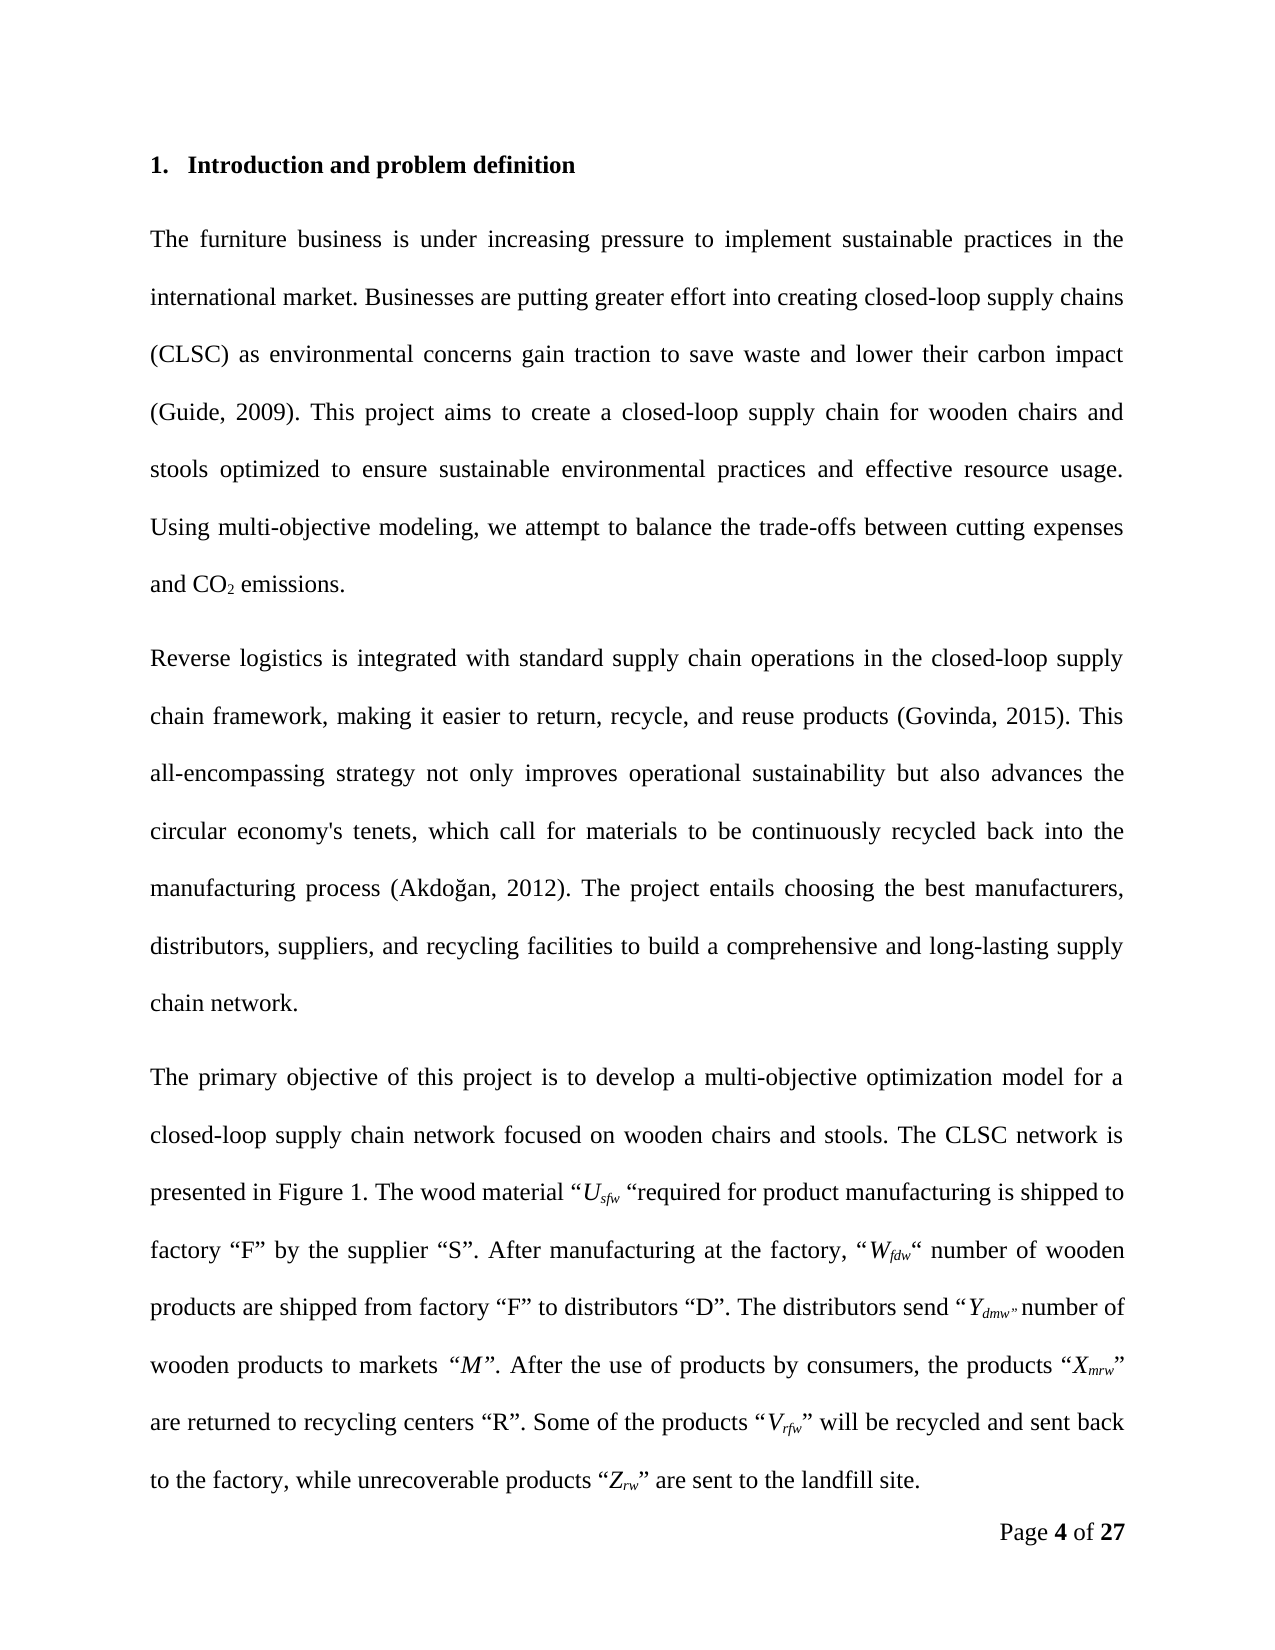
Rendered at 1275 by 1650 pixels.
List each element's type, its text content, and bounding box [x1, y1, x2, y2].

text Reverse logistics is integrated with standard supply chain operations in the closed-loop supply chain framework, making it easier to return, recycle, and reuse products (Govinda, 2015). This all-encompassing strategy not only improves operational sustainability but also advances the circular economy's tenets, which call for materials to be continuously recycled back into the manufacturing process (Akdoğan, 2012). The project entails choosing the best manufacturers, distributors, suppliers, and recycling facilities to build a comprehensive and long-lasting supply chain network. [150, 643, 1125, 1017]
text The furniture business is under increasing pressure to implement sustainable practices in the international market. Businesses are putting greater effort into creating closed-loop supply chains (CLSC) as environmental concerns gain traction to save waste and lower their carbon impact (Guide, 2009). This project aims to create a closed-loop supply chain for wooden chairs and stools optimized to ensure sustainable environmental practices and effective resource usage. Using multi-objective modeling, we attempt to balance the trade-offs between cutting expenses and CO2 emissions. [150, 224, 1125, 598]
text The primary objective of this project is to develop a multi-objective optimization model for a closed-loop supply chain network focused on wooden chairs and stools. The CLSC network is presented in Figure 1. The wood material “Usfw “required for product manufacturing is shipped to factory “F” by the supplier “S”. After manufacturing at the factory, “Wfdw“ number of wooden products are shipped from factory “F” to distributors “D”. The distributors send “Ydmw” number of wooden products to markets “M”. After the use of products by consumers, the products “Xmrw” are returned to recycling centers “R”. Some of the products “Vrfw” will be recycled and sent back to the factory, while unrecoverable products “Zrw” are sent to the landfill site. [150, 1062, 1125, 1494]
subtitle Introduction and problem definition [150, 150, 1125, 179]
